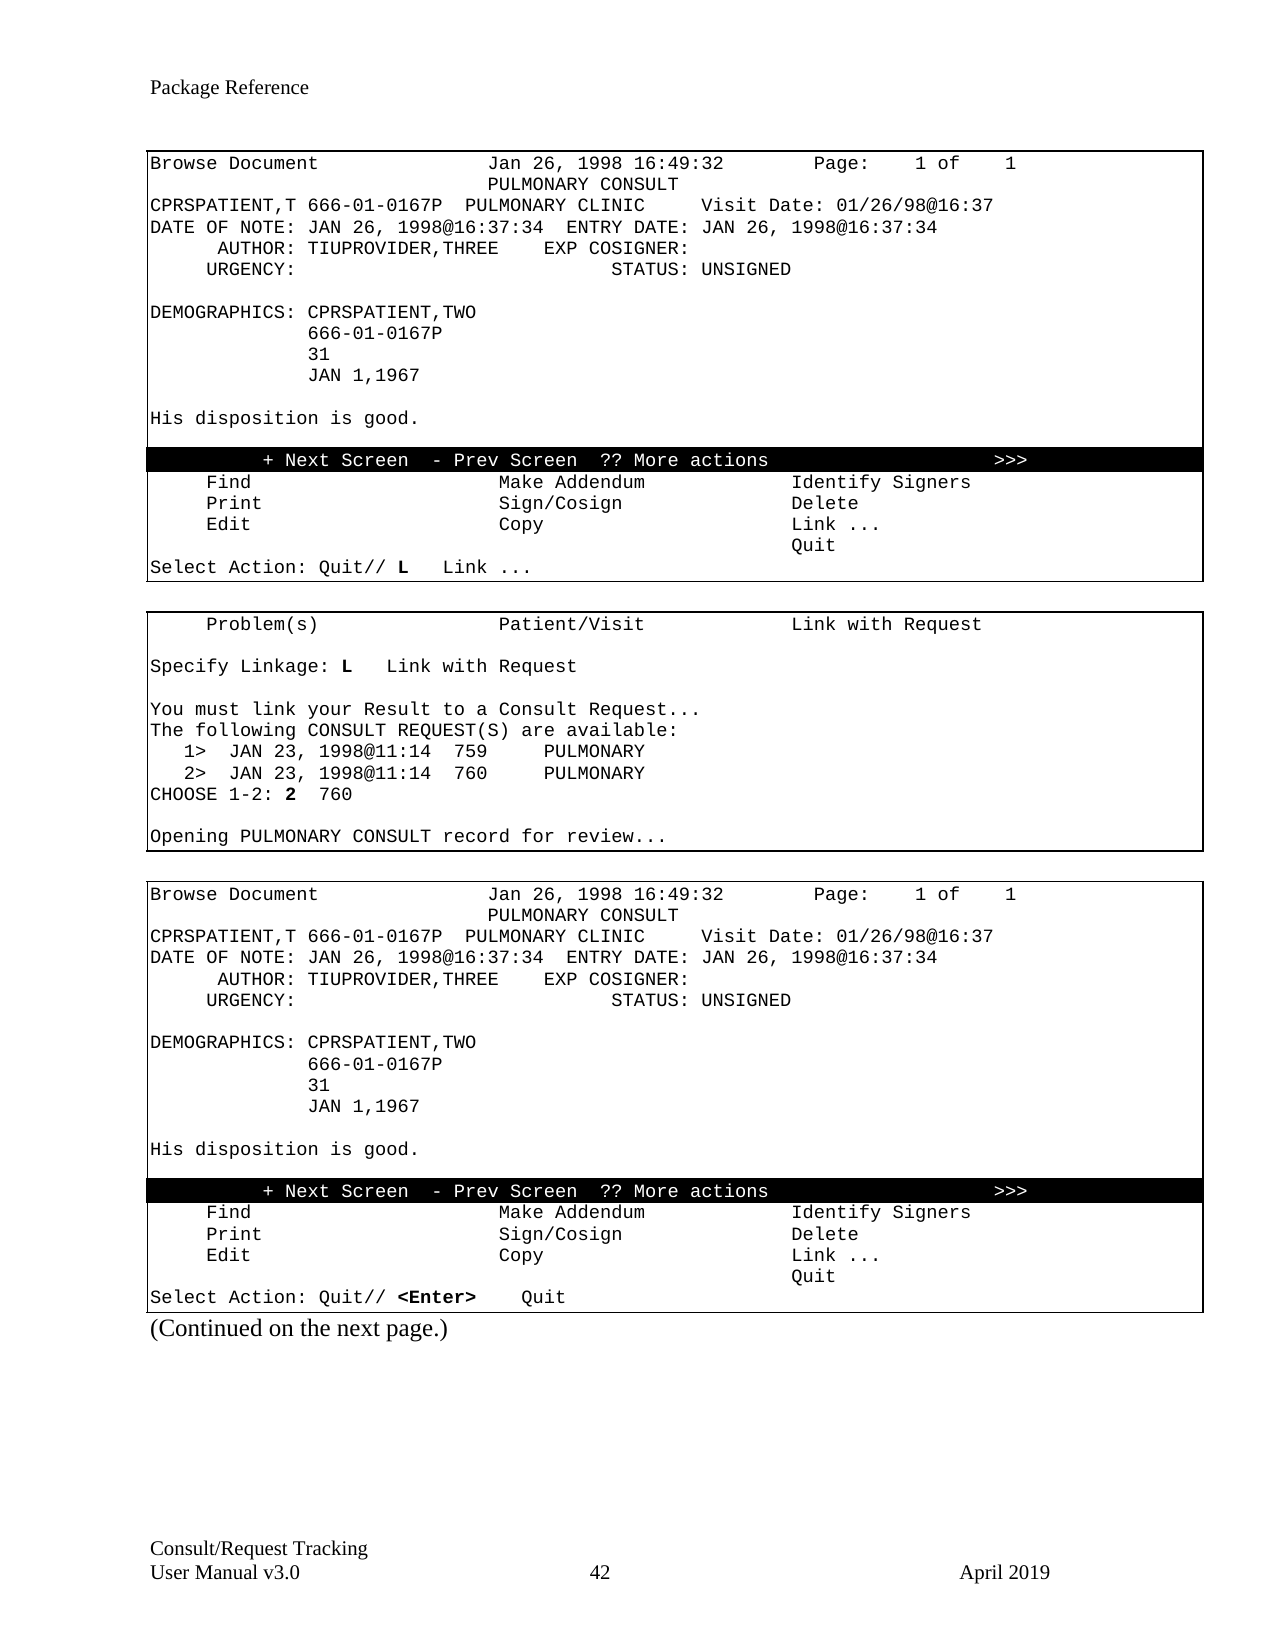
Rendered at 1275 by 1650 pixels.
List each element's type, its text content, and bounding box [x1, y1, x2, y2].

text 666-01-0167P [148, 1051, 1202, 1072]
text Browse Document Jan 26, 1998 16:49:32 Page: 1 of 1 [148, 152, 1202, 171]
text The following CONSULT REQUEST(S) are available: [148, 717, 1202, 738]
text Quit [148, 532, 1202, 554]
text URGENCY: STATUS: UNSIGNED [148, 987, 1202, 1012]
text URGENCY: STATUS: UNSIGNED [148, 256, 1202, 281]
text DATE OF NOTE: JAN 26, 1998@16:37:34 ENTRY DATE: JAN 26, 1998@16:37:34 [148, 944, 1202, 966]
text JAN 1,1967 [148, 1093, 1202, 1118]
text Print Sign/Cosign Delete [148, 490, 1202, 511]
text His disposition is good. [148, 1136, 1202, 1161]
text DEMOGRAPHICS: CPRSPATIENT,TWO [148, 299, 1202, 320]
text + Next Screen - Prev Screen ?? More actions >>> [148, 447, 1202, 469]
text Find Make Addendum Identify Signers [148, 469, 1202, 490]
text 666-01-0167P [148, 320, 1202, 341]
text Specify Linkage: L Link with Request [148, 653, 1202, 678]
text Problem(s) Patient/Visit Link with Request [148, 613, 1202, 636]
text Edit Copy Link ... [148, 511, 1202, 532]
text Browse Document Jan 26, 1998 16:49:32 Page: 1 of 1 [148, 882, 1202, 902]
text JAN 1,1967 [148, 362, 1202, 387]
text Select Action: Quit// <Enter> Quit [148, 1284, 1202, 1312]
text 1> JAN 23, 1998@11:14 759 PULMONARY [148, 738, 1202, 760]
text 2> JAN 23, 1998@11:14 760 PULMONARY [148, 760, 1202, 781]
text His disposition is good. [148, 405, 1202, 430]
text Quit [148, 1263, 1202, 1284]
text CPRSPATIENT,T 666-01-0167P PULMONARY CLINIC Visit Date: 01/26/98@16:37 [148, 923, 1202, 944]
text Print Sign/Cosign Delete [148, 1221, 1202, 1242]
text Opening PULMONARY CONSULT record for review... [148, 823, 1202, 850]
text Find Make Addendum Identify Signers [148, 1199, 1202, 1221]
text DEMOGRAPHICS: CPRSPATIENT,TWO [148, 1029, 1202, 1051]
text 31 [148, 1072, 1202, 1093]
text Select Action: Quit// L Link ... [148, 554, 1202, 581]
text DATE OF NOTE: JAN 26, 1998@16:37:34 ENTRY DATE: JAN 26, 1998@16:37:34 [148, 214, 1202, 235]
text PULMONARY CONSULT [148, 902, 1202, 923]
text + Next Screen - Prev Screen ?? More actions >>> [148, 1178, 1202, 1199]
text AUTHOR: TIUPROVIDER,THREE EXP COSIGNER: [148, 966, 1202, 987]
text 31 [148, 341, 1202, 362]
text (Continued on the next page.) [150, 1313, 1125, 1342]
text PULMONARY CONSULT [148, 171, 1202, 192]
text CHOOSE 1-2: 2 760 [148, 781, 1202, 806]
text CPRSPATIENT,T 666-01-0167P PULMONARY CLINIC Visit Date: 01/26/98@16:37 [148, 192, 1202, 214]
text AUTHOR: TIUPROVIDER,THREE EXP COSIGNER: [148, 235, 1202, 256]
text You must link your Result to a Consult Request... [148, 696, 1202, 717]
text Edit Copy Link ... [148, 1242, 1202, 1263]
